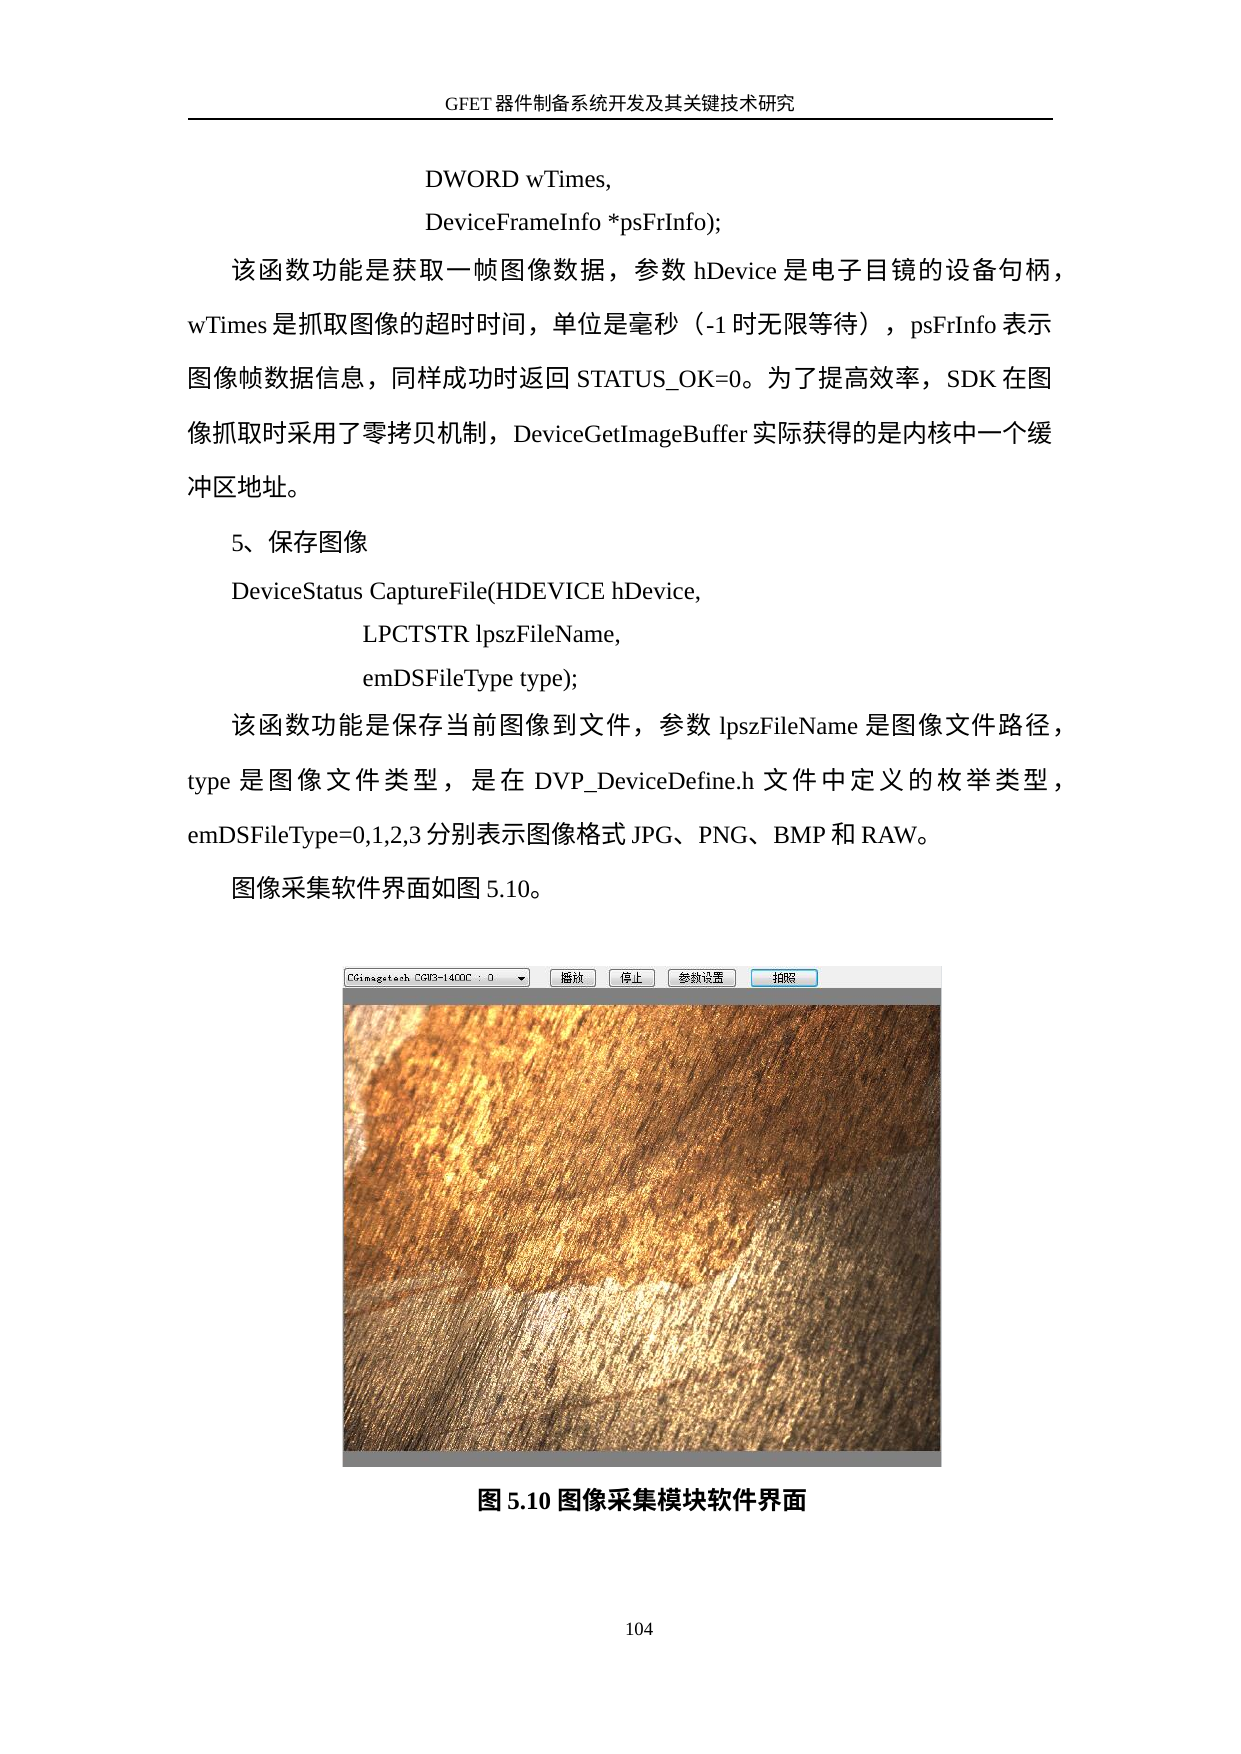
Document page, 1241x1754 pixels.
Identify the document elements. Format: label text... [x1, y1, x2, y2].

list DWORD wTimes, [187, 164, 1053, 193]
list LPCTSTR lpszFileName, [187, 619, 1053, 648]
list 图像采集软件界面如图5.10。 [187, 869, 1053, 905]
list 保存图像 [187, 522, 1053, 558]
list 图5.10 图像采集模块软件界面 [187, 1481, 1053, 1517]
list DeviceStatus CaptureFile(HDEVICE hDevice, [187, 576, 1053, 605]
list DeviceFrameInfo *psFrInfo); [187, 207, 1053, 236]
list 该函数功能是保存当前图像到文件，参数lpszFileName是图像文件路径，type是图像文件类型，是在DVP_DeviceDefine.h文件中定义的枚举类型，emDSFileType=0,1,2,3分别表示图像格式JPG、PNG、BMP和RAW。 [187, 706, 1053, 851]
list 该函数功能是获取一帧图像数据，参数hDevice是电子目镜的设备句柄，wTimes是抓取图像的超时时间，单位是毫秒（-1时无限等待），psFrInfo表示图像帧数据信息，同样成功时返回STATUS_OK=0。为了提高效率，SDK在图像抓取时采用了零拷贝机制，DeviceGetImageBuffer实际获得的是内核中一个缓冲区地址。 [187, 250, 1053, 504]
picture [342, 966, 942, 1467]
list emDSFileType type); [187, 663, 1053, 691]
